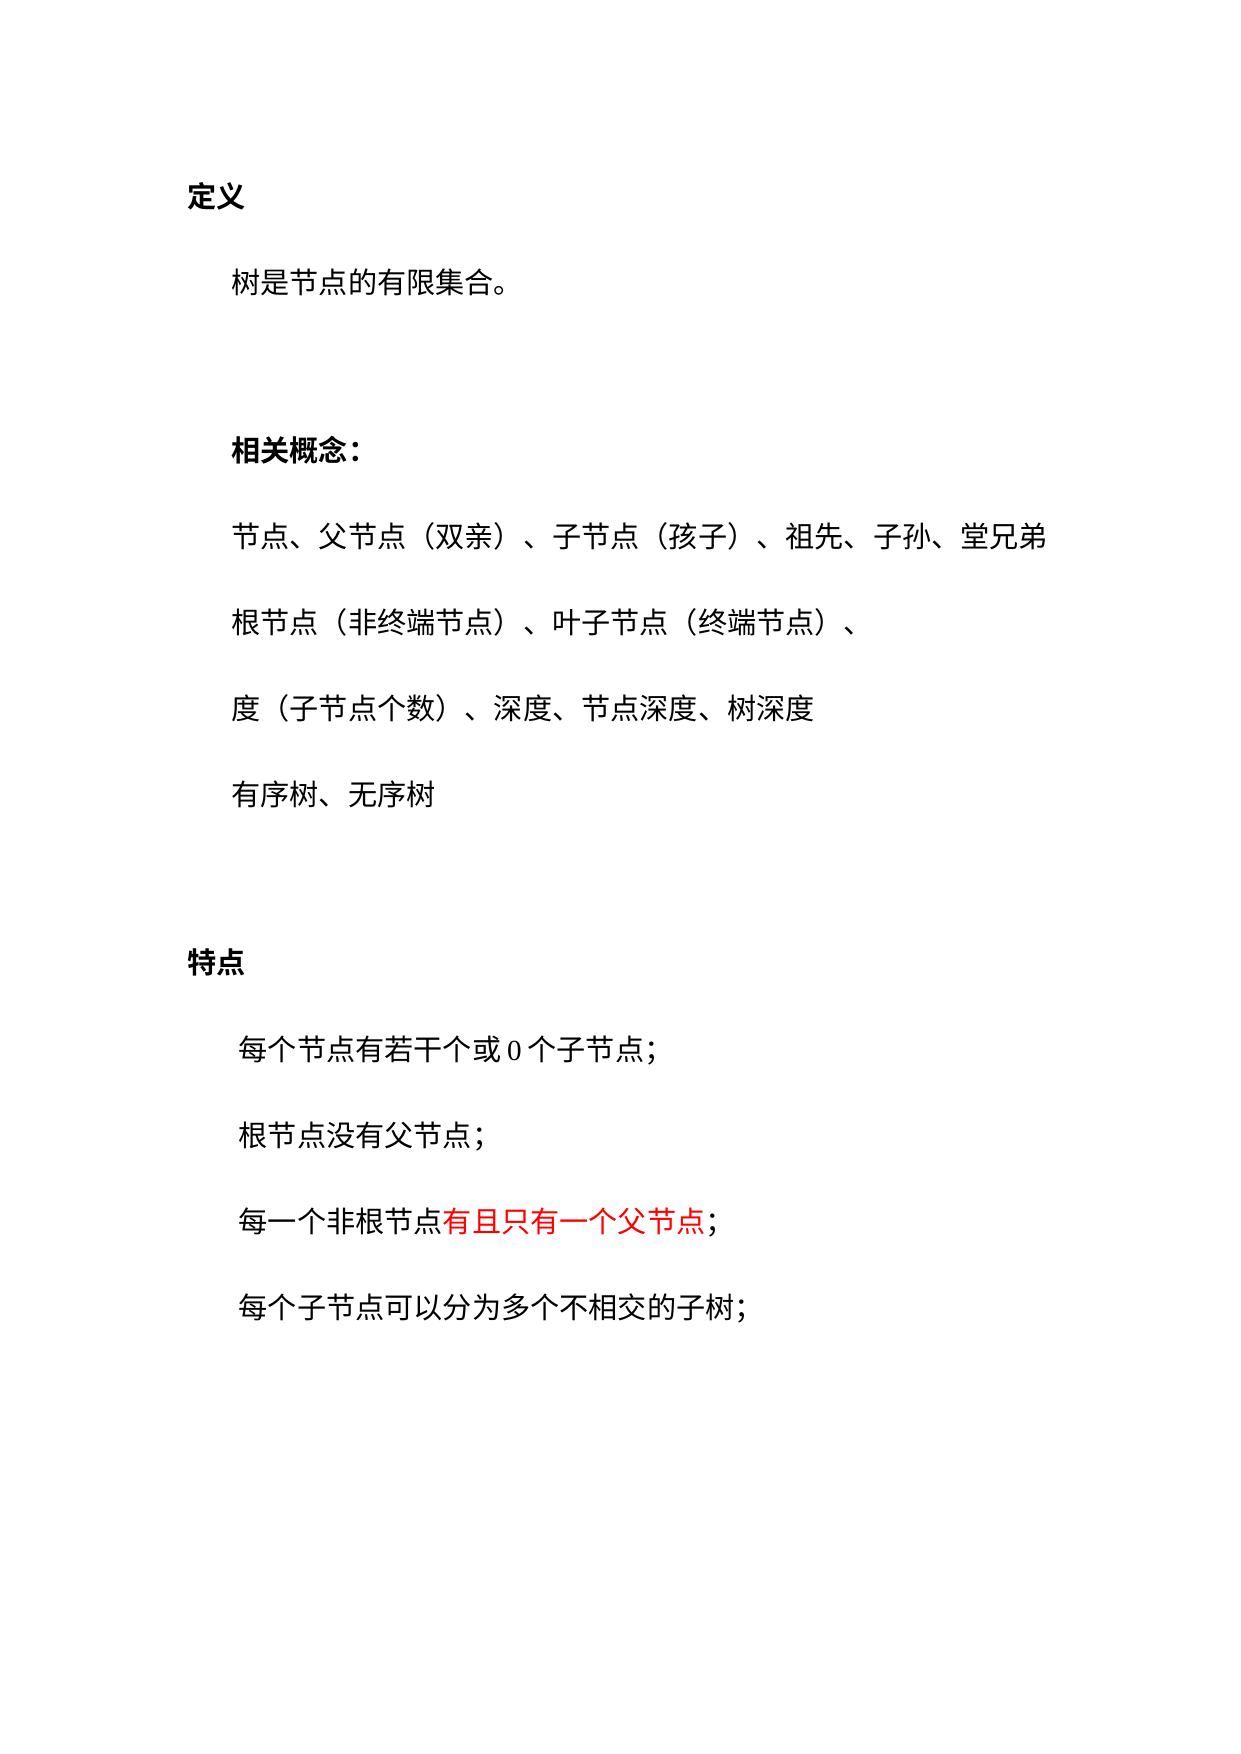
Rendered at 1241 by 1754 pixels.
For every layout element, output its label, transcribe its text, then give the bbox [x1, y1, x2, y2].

subtitle 特点 [187, 928, 1053, 993]
subtitle 定义 [187, 162, 1053, 227]
text 度（子节点个数）、深度、节点深度、树深度 [187, 674, 1053, 739]
text 有序树、无序树 [187, 761, 1053, 826]
text 根节点（非终端节点）、叶子节点（终端节点）、 [187, 588, 1053, 653]
text 相关概念： [187, 416, 1053, 481]
text 节点、父节点（双亲）、子节点（孩子）、祖先、子孙、堂兄弟 [187, 502, 1053, 567]
text 每个子节点可以分为多个不相交的子树； [238, 1273, 1053, 1338]
text 每个节点有若干个或0个子节点； [238, 1015, 1053, 1080]
text 每一个非根节点有且只有一个父节点； [238, 1187, 1053, 1252]
text 树是节点的有限集合。 [187, 248, 1053, 313]
text 根节点没有父节点； [238, 1101, 1053, 1166]
